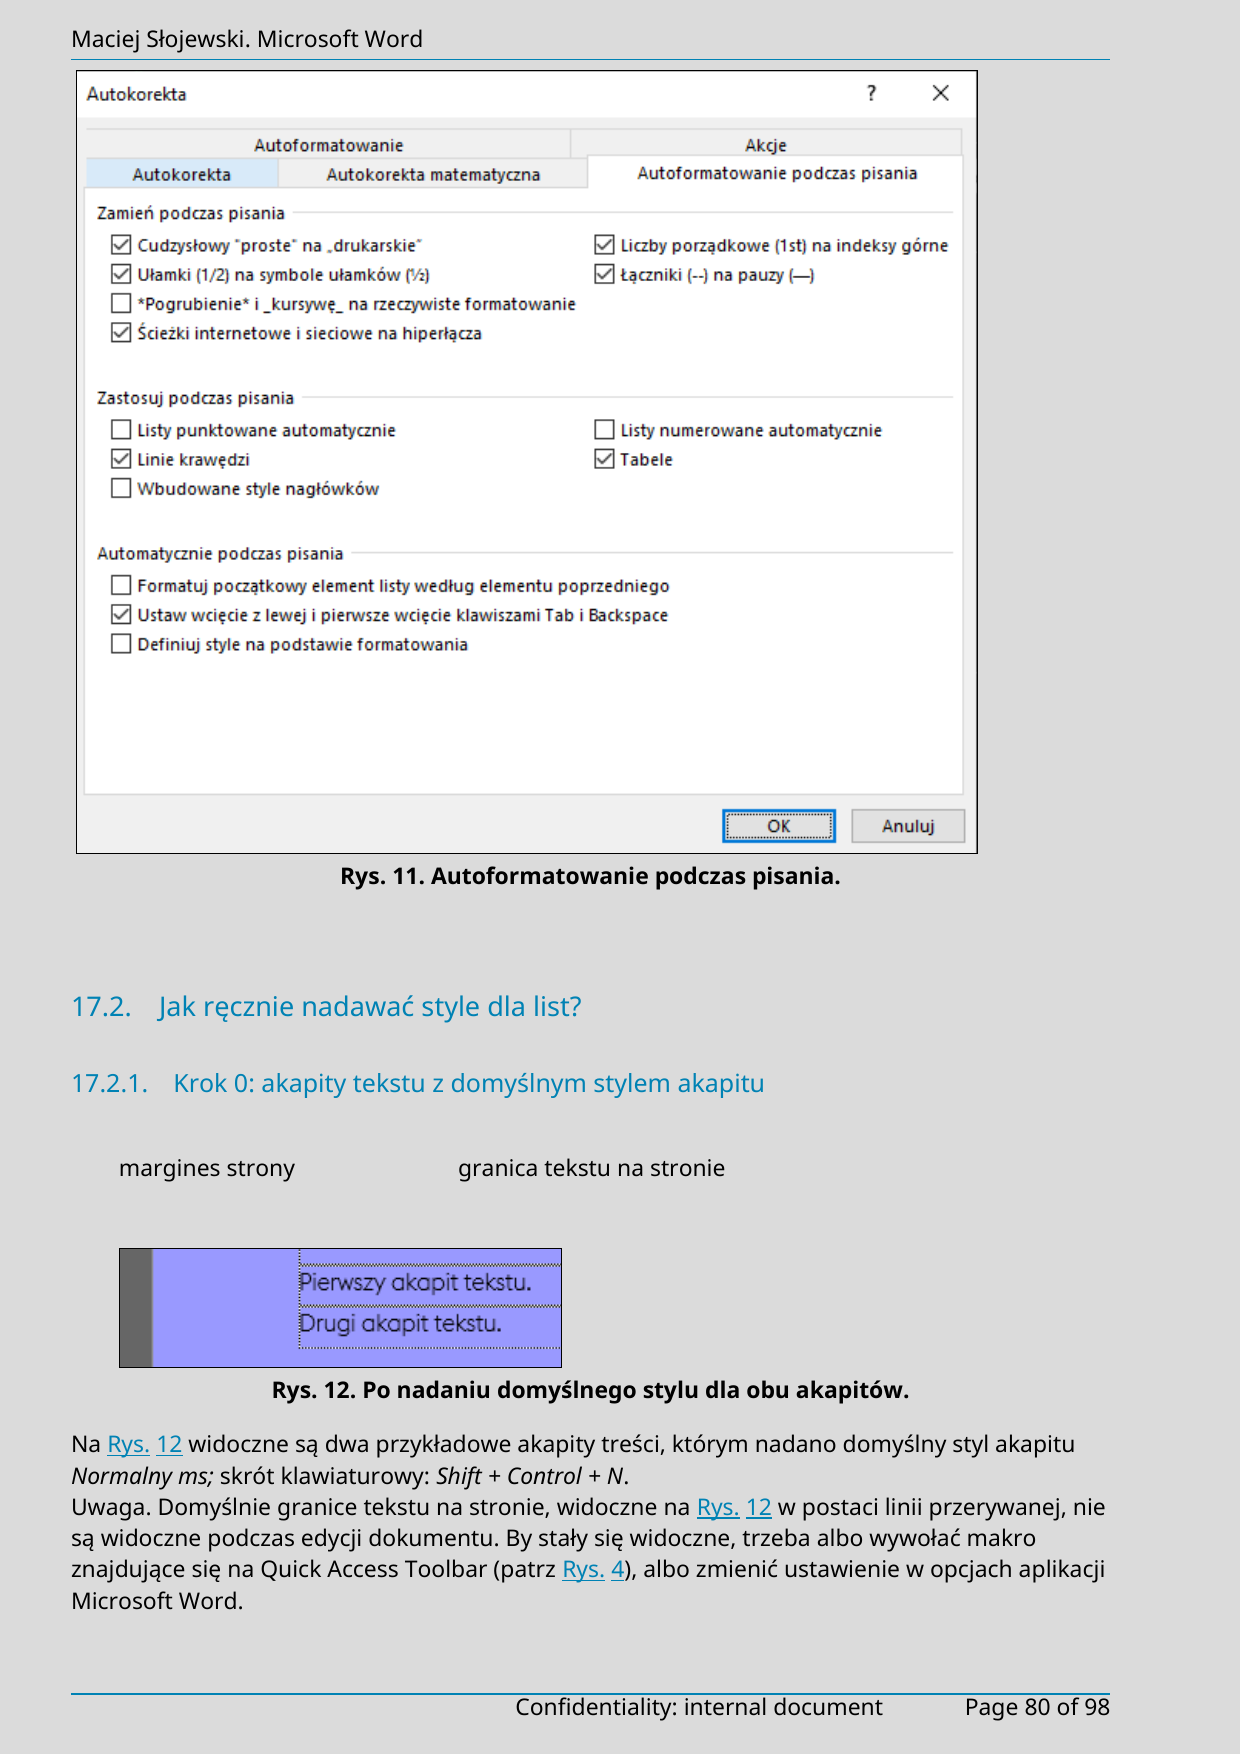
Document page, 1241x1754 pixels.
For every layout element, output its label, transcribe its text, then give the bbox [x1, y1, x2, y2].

subtitle Krok 0: akapity tekstu z domyślnym stylem akapitu [71, 1072, 1110, 1097]
text Na Rys. 12 widoczne są dwa przykładowe akapity treści, którym nadano domyślny styl akapitu Normalny ms; skrót klawiaturowy: Shift + Control + N. [71, 1428, 1110, 1491]
subtitle Jak ręcznie nadawać style dla list? [71, 995, 1110, 1022]
picture [77, 71, 977, 853]
picture [120, 1249, 561, 1367]
text Rys. 12. Po nadaniu domyślnego stylu dla obu akapitów. [71, 1380, 1110, 1403]
text Rys. 11. Autoformatowanie podczas pisania. [71, 866, 1110, 889]
text Uwaga. Domyślnie granice tekstu na stronie, widoczne na Rys. 12 w postaci linii przerywanej, nie są widoczne podczas edycji dokumentu. By stały się widoczne, trzeba albo wywołać makro znajdujące się na Quick Access Toolbar (patrz Rys. 4), albo zmienić ustawienie w opcjach aplikacji Microsoft Word. [71, 1491, 1110, 1616]
